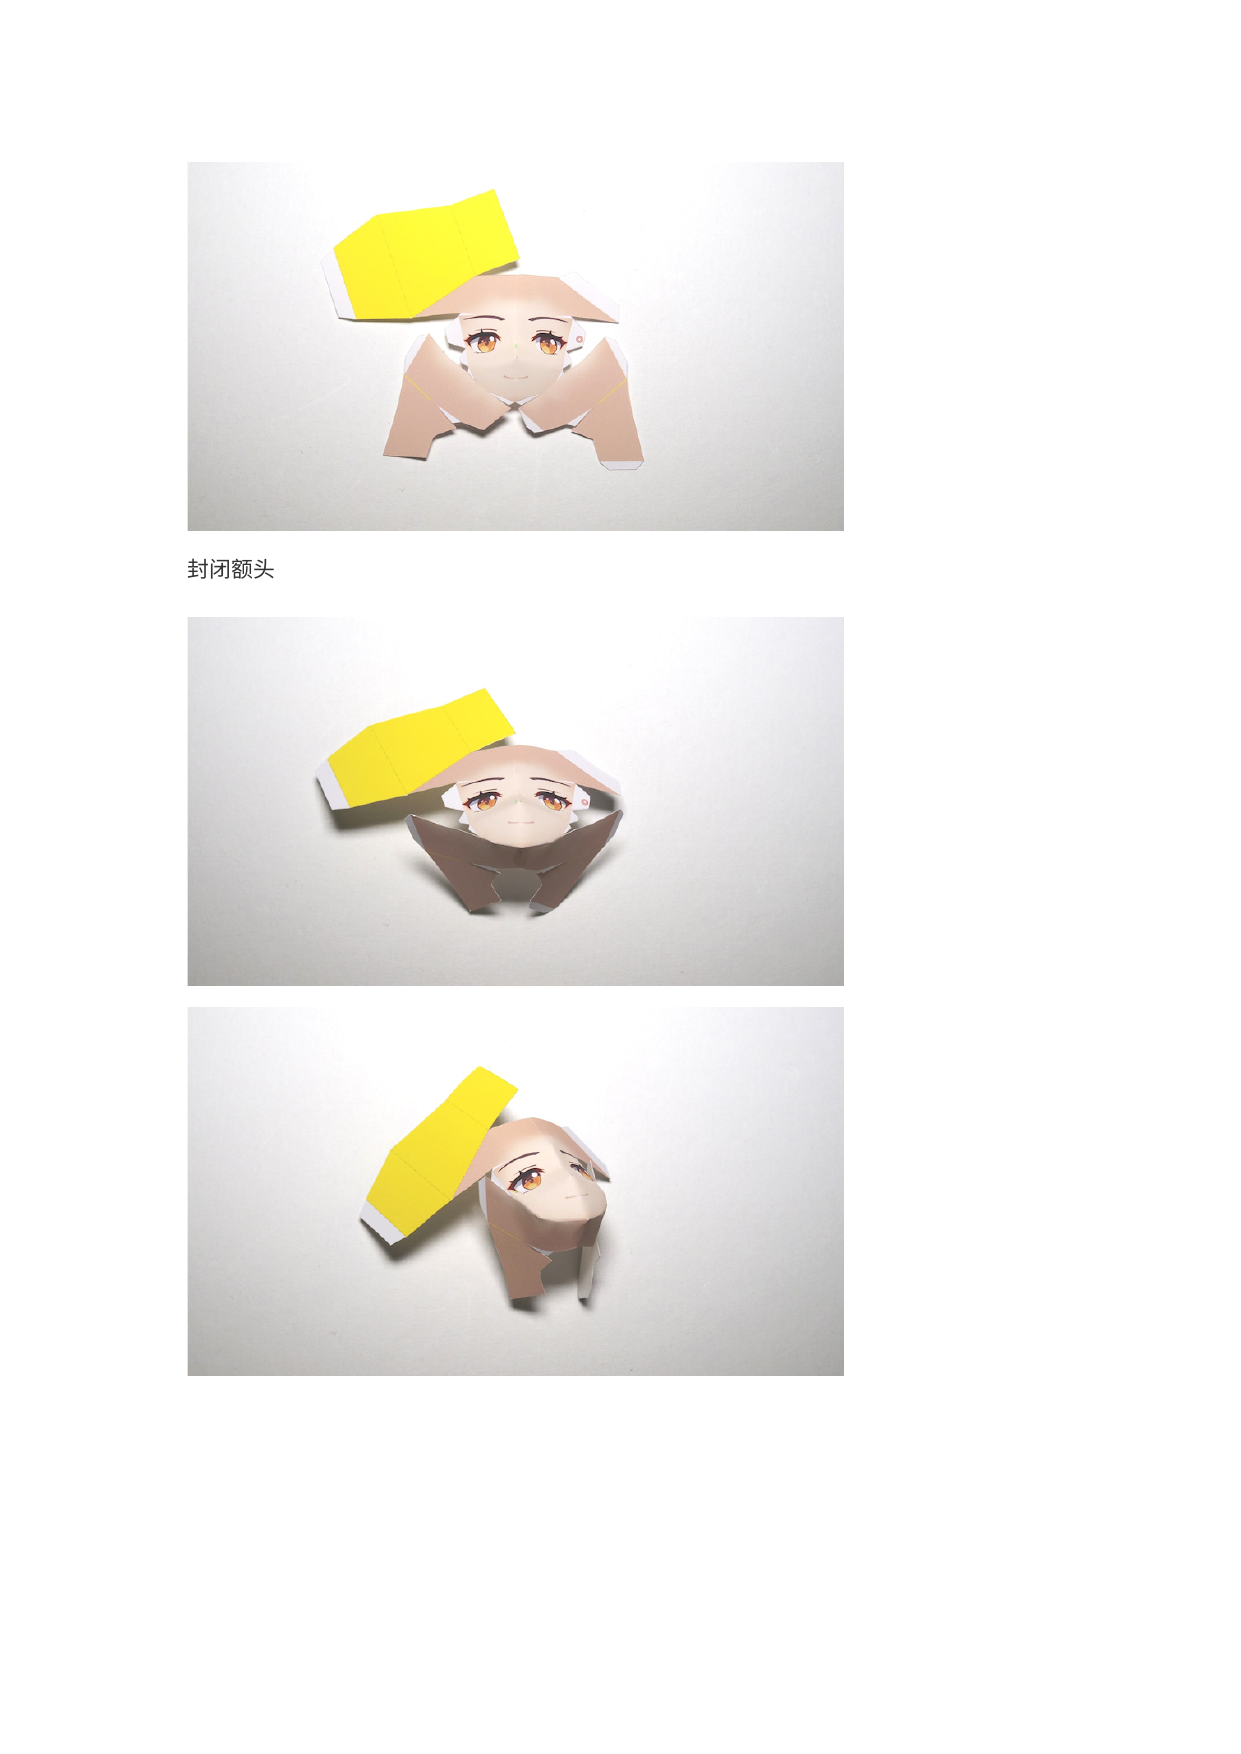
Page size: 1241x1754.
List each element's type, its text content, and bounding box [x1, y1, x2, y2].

picture [187, 162, 844, 531]
text 封闭额头 [187, 552, 1053, 584]
picture [187, 1007, 844, 1376]
picture [187, 617, 844, 986]
